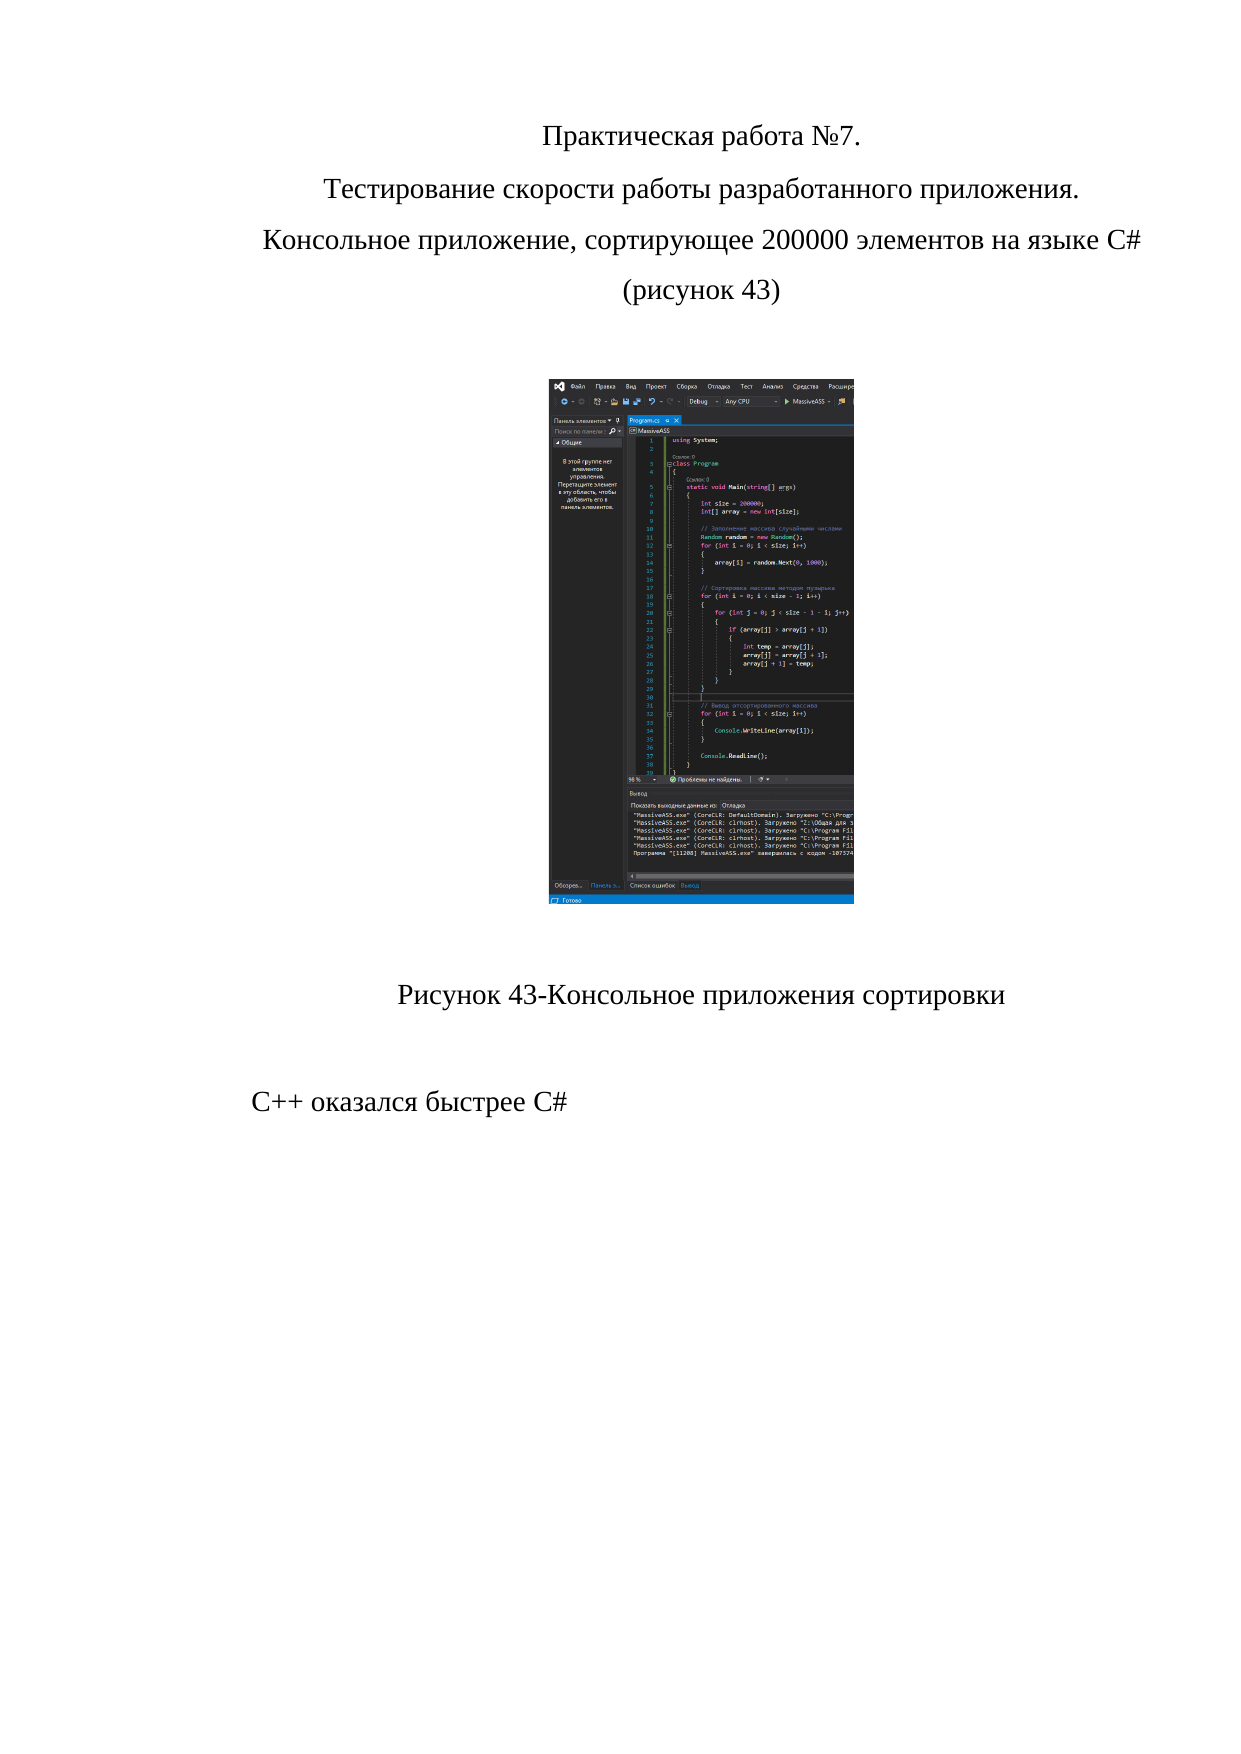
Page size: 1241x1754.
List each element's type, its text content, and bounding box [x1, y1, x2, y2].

text Тестирование скорости работы разработанного приложения. Консольное приложение, сортирующее 200000 элементов на языке C# (рисунок 43) [251, 172, 1152, 306]
text Рисунок 43-Консольное приложения сортировки [251, 977, 1152, 1011]
subtitle Практическая работа №7. [251, 118, 1152, 152]
text C++ оказался быстрее C# [251, 1084, 1152, 1118]
picture [548, 379, 854, 904]
